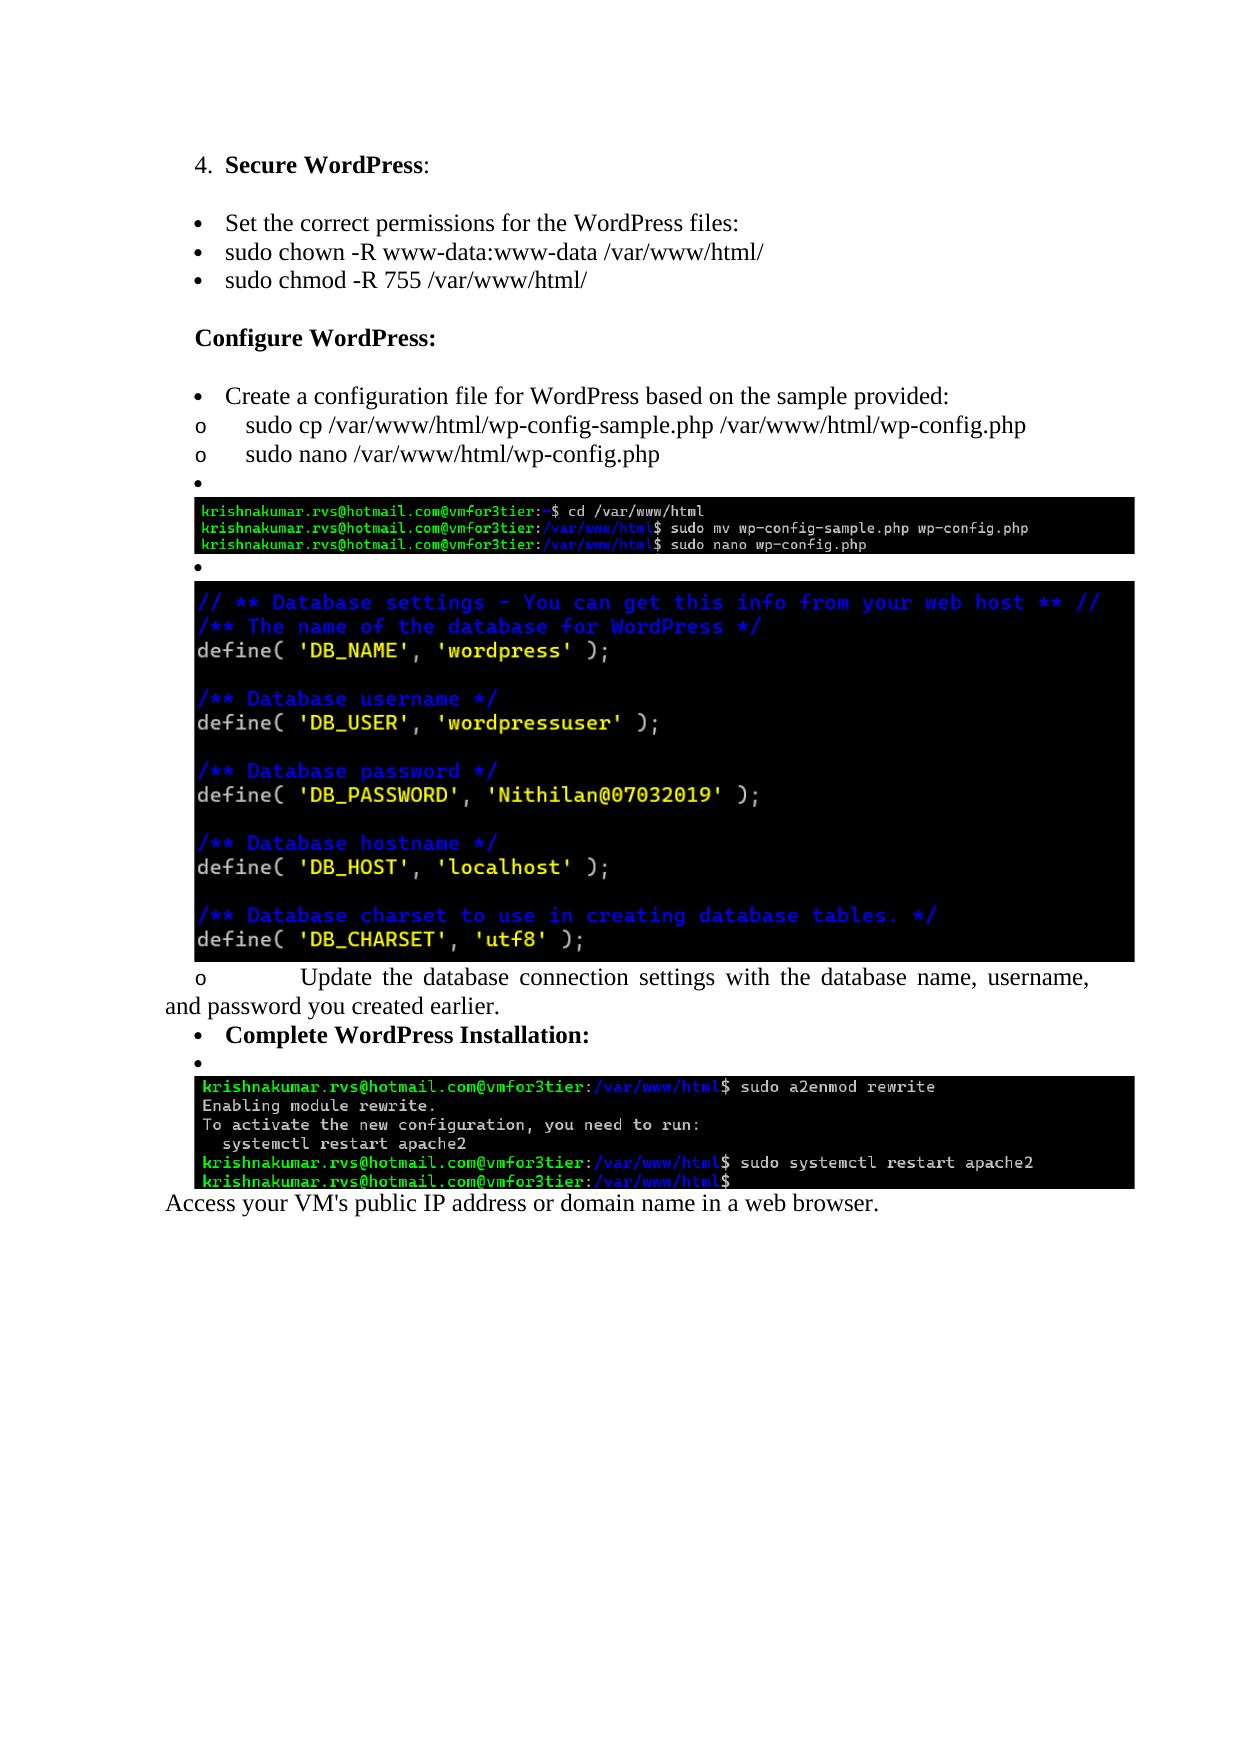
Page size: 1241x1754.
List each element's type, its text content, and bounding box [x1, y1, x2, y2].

list sudo chmod -R 755 /var/www/html/ [165, 265, 1090, 294]
list Set the correct permissions for the WordPress files: [165, 208, 1090, 237]
list sudo chown -R www-data:www-data /var/www/html/ [165, 237, 1090, 265]
list Complete WordPress Installation: [165, 1020, 1090, 1049]
list Create a configuration file for WordPress based on the sample provided: [165, 381, 1090, 410]
picture [194, 1076, 1135, 1189]
list sudo cp /var/www/html/wp-config-sample.php /var/www/html/wp-config.php [165, 410, 1090, 439]
list Update the database connection settings with the database name, username, and password you created earlier. [165, 962, 1090, 1020]
list Secure WordPress: [165, 150, 1090, 179]
picture [194, 581, 1135, 962]
picture [194, 497, 1135, 554]
list sudo nano /var/www/html/wp-config.php [165, 439, 1090, 469]
list Configure WordPress: [194, 323, 1090, 352]
